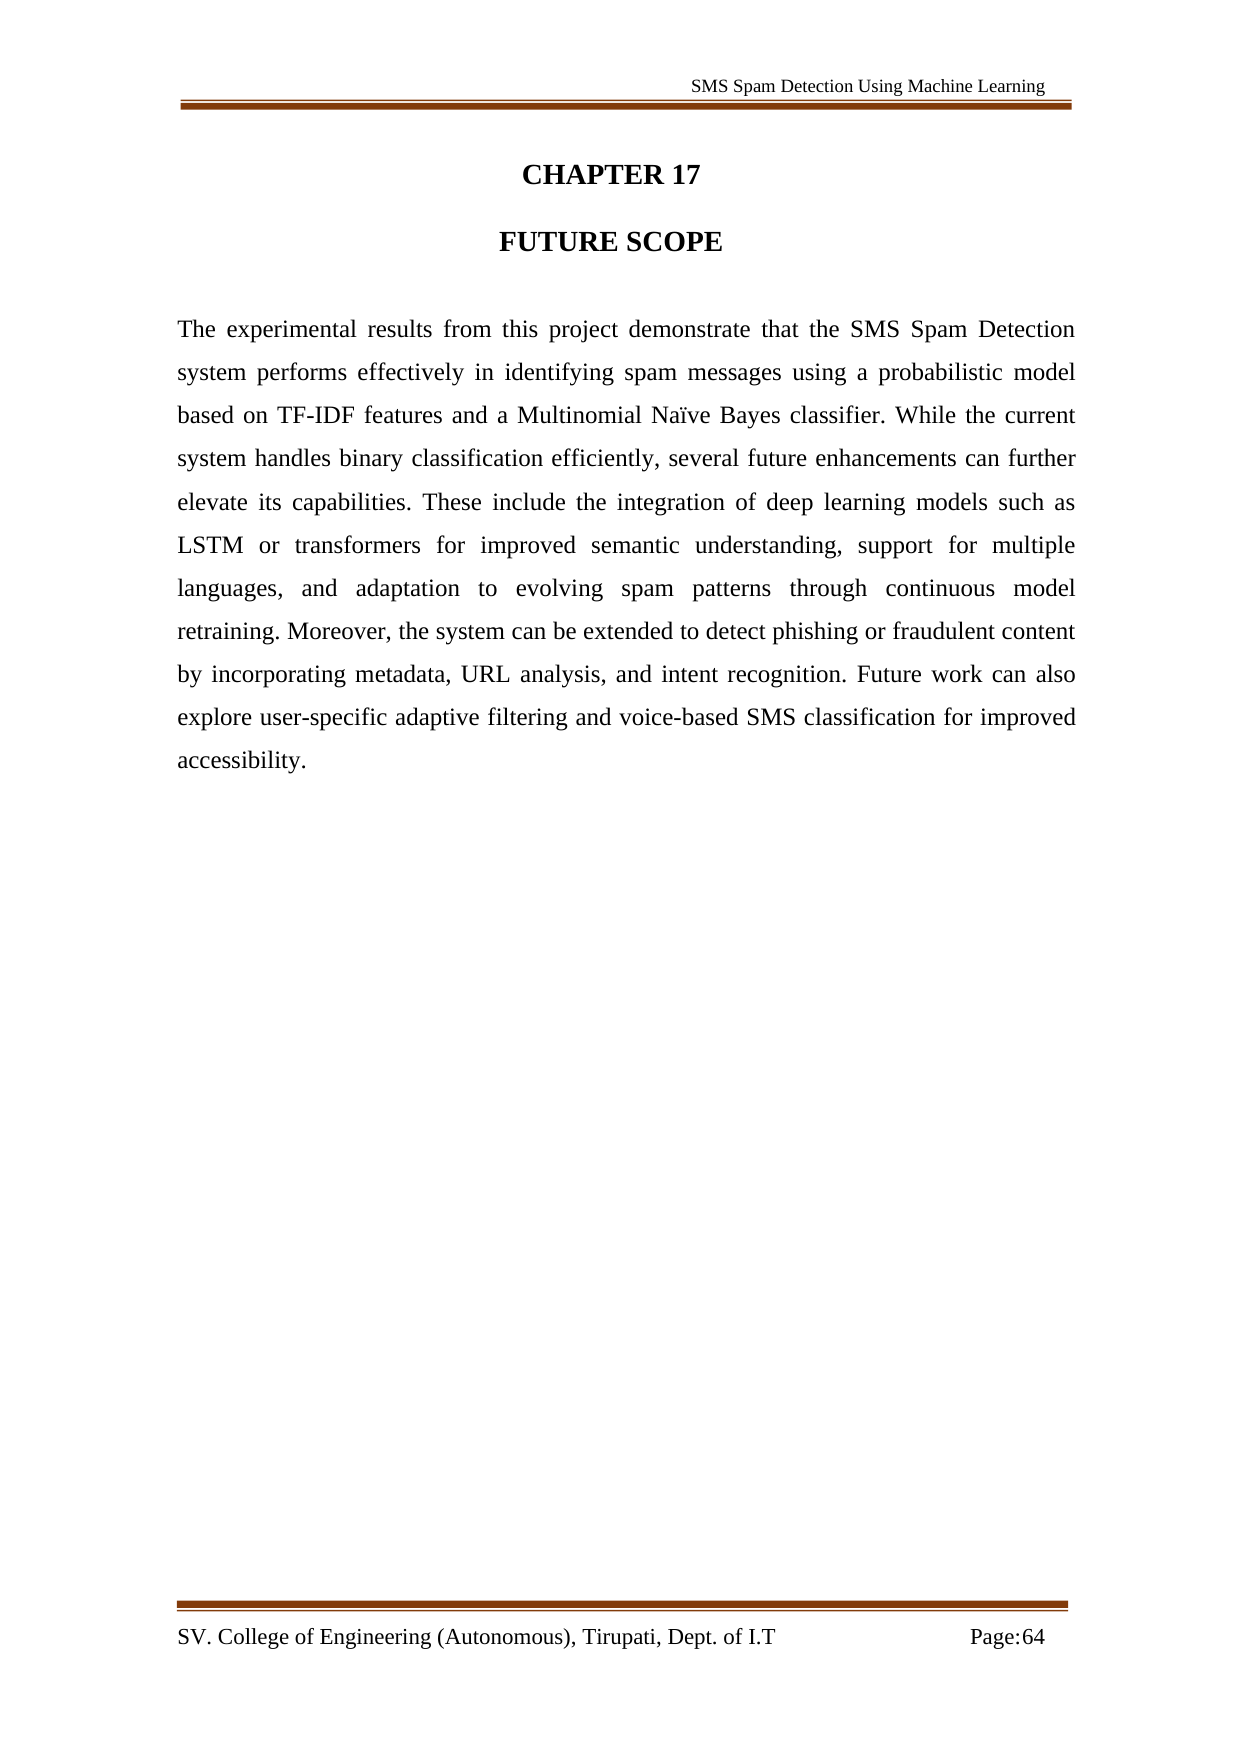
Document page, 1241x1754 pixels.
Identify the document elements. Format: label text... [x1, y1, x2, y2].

text FUTURE SCOPE [177, 224, 1045, 258]
text The experimental results from this project demonstrate that the SMS Spam Detection system performs effectively in identifying spam messages using a probabilistic model based on TF-IDF features and a Multinomial Naïve Bayes classifier. While the current system handles binary classification efficiently, several future enhancements can further elevate its capabilities. These include the integration of deep learning models such as LSTM or transformers for improved semantic understanding, support for multiple languages, and adaptation to evolving spam patterns through continuous model retraining. Moreover, the system can be extended to detect phishing or fraudulent content by incorporating metadata, URL analysis, and intent recognition. Future work can also explore user-specific adaptive filtering and voice-based SMS classification for improved accessibility. [177, 314, 1077, 774]
text CHAPTER 17 [177, 157, 1045, 191]
